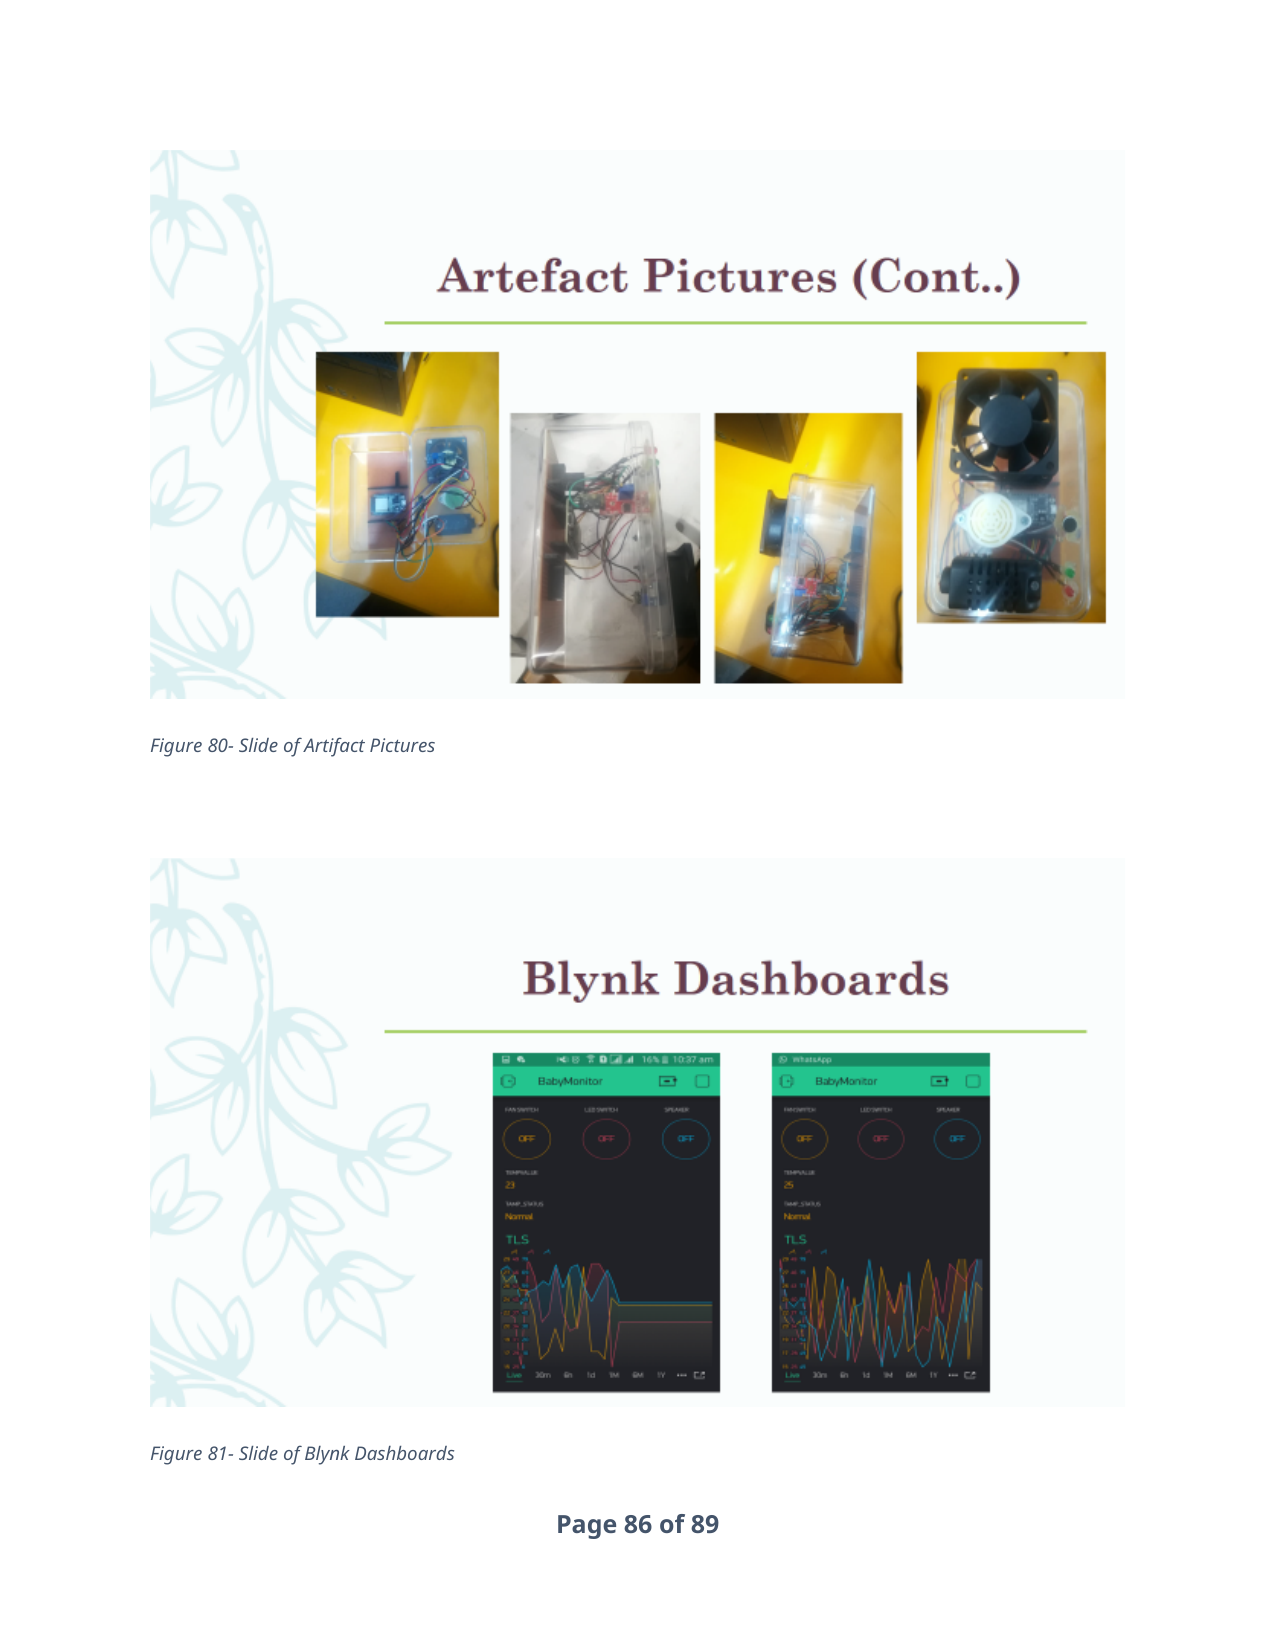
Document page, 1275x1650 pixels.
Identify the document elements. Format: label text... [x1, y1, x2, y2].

picture [150, 858, 1125, 1407]
picture [150, 150, 1125, 699]
